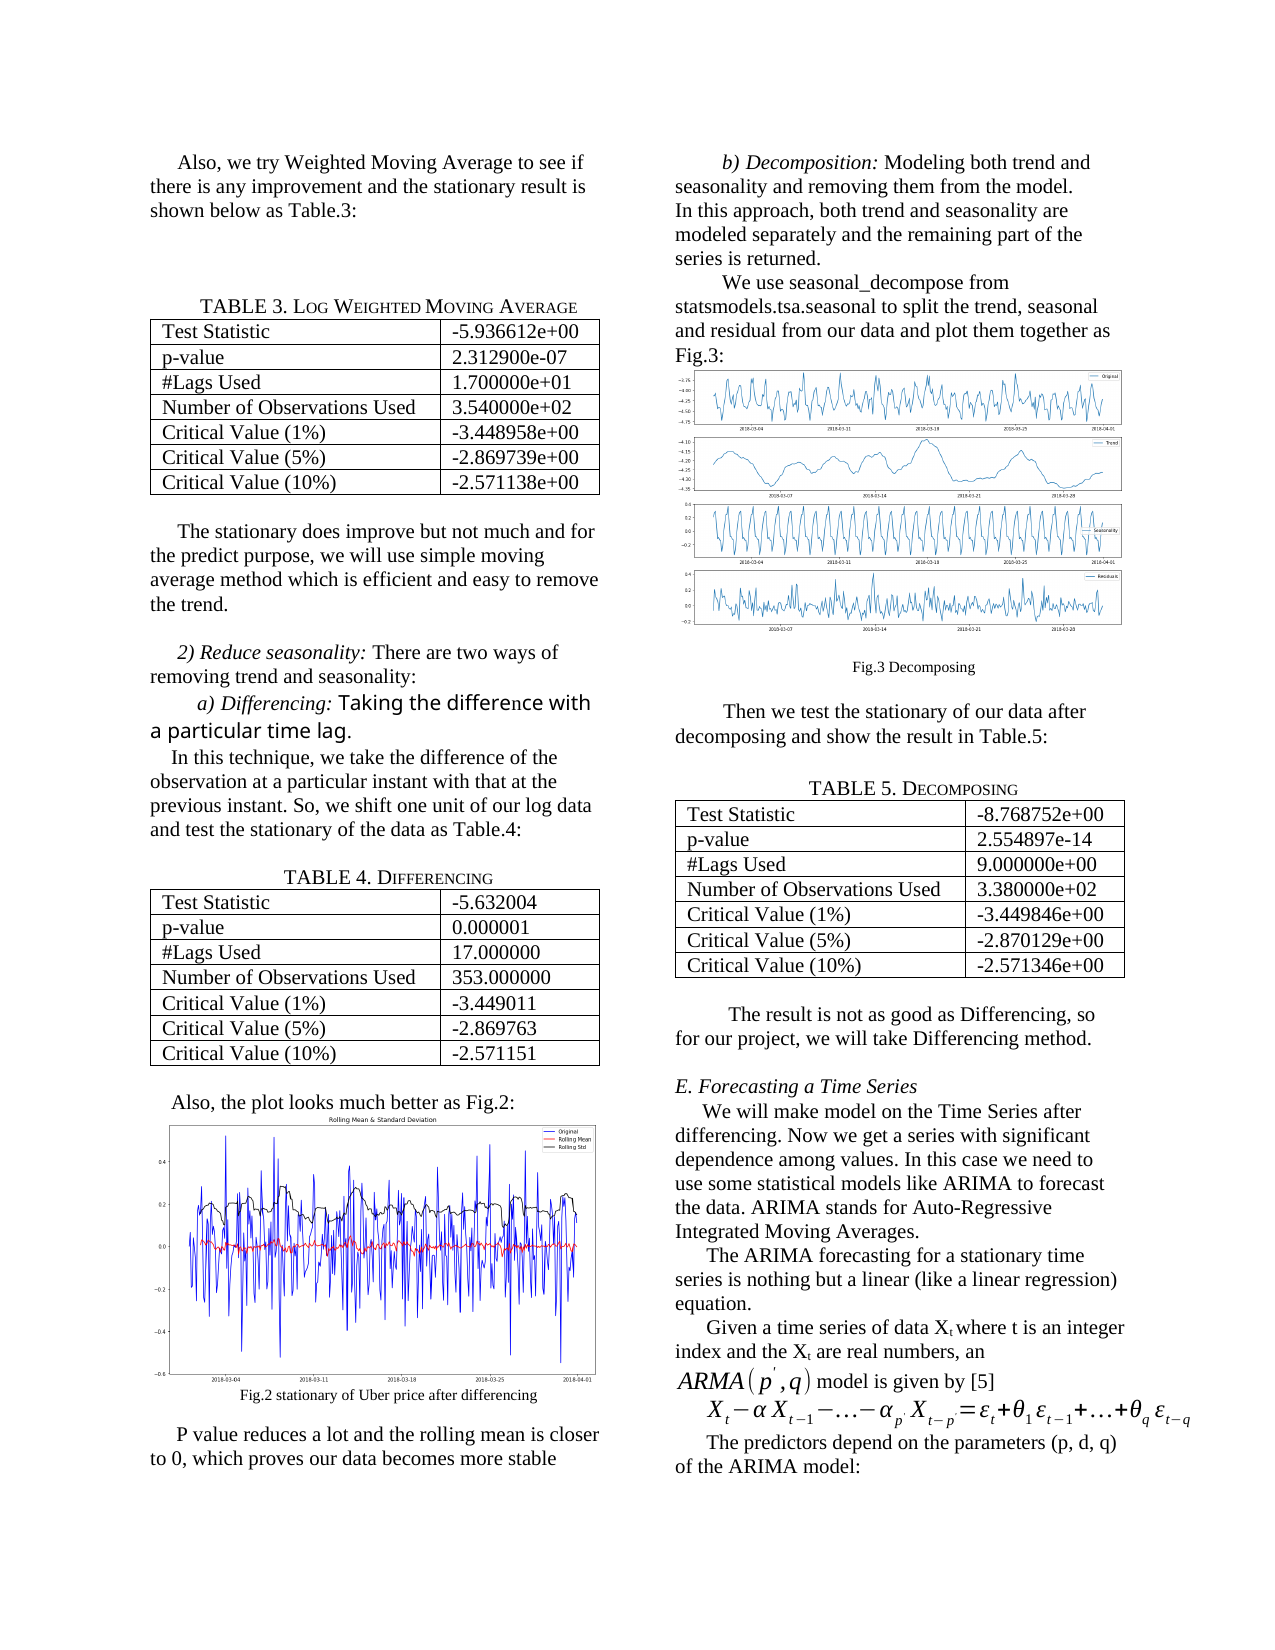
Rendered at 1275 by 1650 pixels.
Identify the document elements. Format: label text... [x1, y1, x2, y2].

table_cell -2.869739e+00 [441, 445, 599, 469]
table_header -5.632004 [441, 890, 599, 914]
table_cell -2.870129e+00 [966, 928, 1124, 952]
text We will make model on the Time Series after differencing. Now we get a series with significant dependence among values. In this case we need to use some statistical models like ARIMA to forecast the data. ARIMA stands for Auto-Regressive Integrated Moving Averages. [675, 1098, 1125, 1243]
text In this approach, both trend and seasonality are modeled separately and the remaining part of the series is returned. [675, 198, 1125, 270]
table_cell #Lags Used [676, 852, 965, 876]
text TABLE 5. DECOMPOSING [675, 776, 1125, 800]
text Then we test the stationary of our data after decomposing and show the result in Table.5: [675, 699, 1125, 748]
table_cell -2.571138e+00 [441, 470, 599, 494]
table_header Test Statistic [676, 801, 965, 826]
text a) Differencing: Taking the difference with a particular time lag. [150, 688, 600, 744]
table_cell Critical Value (10%) [676, 953, 965, 977]
text Also, the plot looks much better as Fig.2: [150, 1090, 600, 1113]
table_cell Critical Value (5%) [151, 1016, 440, 1039]
table_header Test Statistic [151, 890, 440, 914]
table_header -5.936612e+00 [441, 320, 599, 343]
table_cell p-value [151, 915, 440, 939]
text Given a time series of data Xt where t is an integer index and the Xt are real numbers, an model is given by [5] [675, 1315, 1125, 1396]
table_cell p-value [676, 827, 965, 851]
table_cell 1.700000e+01 [441, 370, 599, 394]
text TABLE 3. LOG WEIGHTED MOVING AVERAGE [150, 294, 600, 318]
text TABLE 4. DIFFERENCING [150, 865, 600, 889]
text Fig.2 stationary of Uber price after differencing [150, 1386, 600, 1404]
table_cell #Lags Used [151, 370, 440, 394]
text In this technique, we take the difference of the observation at a particular instant with that at the previous instant. So, we shift one unit of our log data and test the stationary of the data as Table.4: [150, 744, 600, 841]
table_cell Critical Value (1%) [151, 990, 440, 1014]
table_cell p-value [151, 345, 440, 369]
table_cell 353.000000 [441, 965, 599, 989]
text The predictors depend on the parameters (p, d, q) of the ARIMA model: [675, 1429, 1125, 1478]
table_cell Critical Value (5%) [151, 445, 440, 469]
text We use seasonal_decompose from statsmodels.tsa.seasonal to split the trend, seasonal and residual from our data and plot them together as Fig.3: [675, 270, 1125, 366]
text Fig.3 Decomposing [675, 657, 1125, 675]
table_cell 3.380000e+02 [966, 877, 1124, 901]
table_cell Critical Value (1%) [676, 902, 965, 927]
picture [675, 366, 1125, 634]
text E. Forecasting a Time Series [675, 1074, 1125, 1098]
table_cell Number of Observations Used [151, 395, 440, 419]
table_cell Critical Value (5%) [676, 928, 965, 952]
table_cell -2.571346e+00 [966, 953, 1124, 977]
text 2) Reduce seasonality: There are two ways of removing trend and seasonality: [150, 639, 600, 688]
table_cell Critical Value (1%) [151, 420, 440, 444]
table_cell -2.869763 [441, 1016, 599, 1039]
table_header -8.768752e+00 [966, 801, 1124, 826]
table_cell 3.540000e+02 [441, 395, 599, 419]
table_cell 17.000000 [441, 940, 599, 964]
table_cell 0.000001 [441, 915, 599, 939]
table_header Test Statistic [151, 320, 440, 343]
text b) Decomposition: Modeling both trend and seasonality and removing them from the model. [675, 150, 1125, 198]
table_cell Number of Observations Used [676, 877, 965, 901]
text The stationary does improve but not much and for the predict purpose, we will use simple moving average method which is efficient and easy to remove the trend. [150, 519, 600, 616]
table_cell -3.448958e+00 [441, 420, 599, 444]
text Also, we try Weighted Moving Average to see if there is any improvement and the stationary result is shown below as Table.3: [150, 150, 600, 222]
table_cell Critical Value (10%) [151, 1041, 440, 1065]
table_cell -2.571151 [441, 1041, 599, 1065]
table_cell -3.449846e+00 [966, 902, 1124, 927]
table_cell 9.000000e+00 [966, 852, 1124, 876]
table_cell -3.449011 [441, 990, 599, 1014]
text P value reduces a lot and the rolling mean is closer to 0, which proves our data becomes more stable [150, 1422, 600, 1470]
text The result is not as good as Differencing, so for our project, we will take Differencing method. [675, 1002, 1125, 1050]
table_cell 2.312900e-07 [441, 345, 599, 369]
table_cell Number of Observations Used [151, 965, 440, 989]
table_cell Critical Value (10%) [151, 470, 440, 494]
picture [150, 1113, 600, 1386]
table_cell #Lags Used [151, 940, 440, 964]
table_cell 2.554897e-14 [966, 827, 1124, 851]
text The ARIMA forecasting for a stationary time series is nothing but a linear (like a linear regression) equation. [675, 1243, 1125, 1315]
